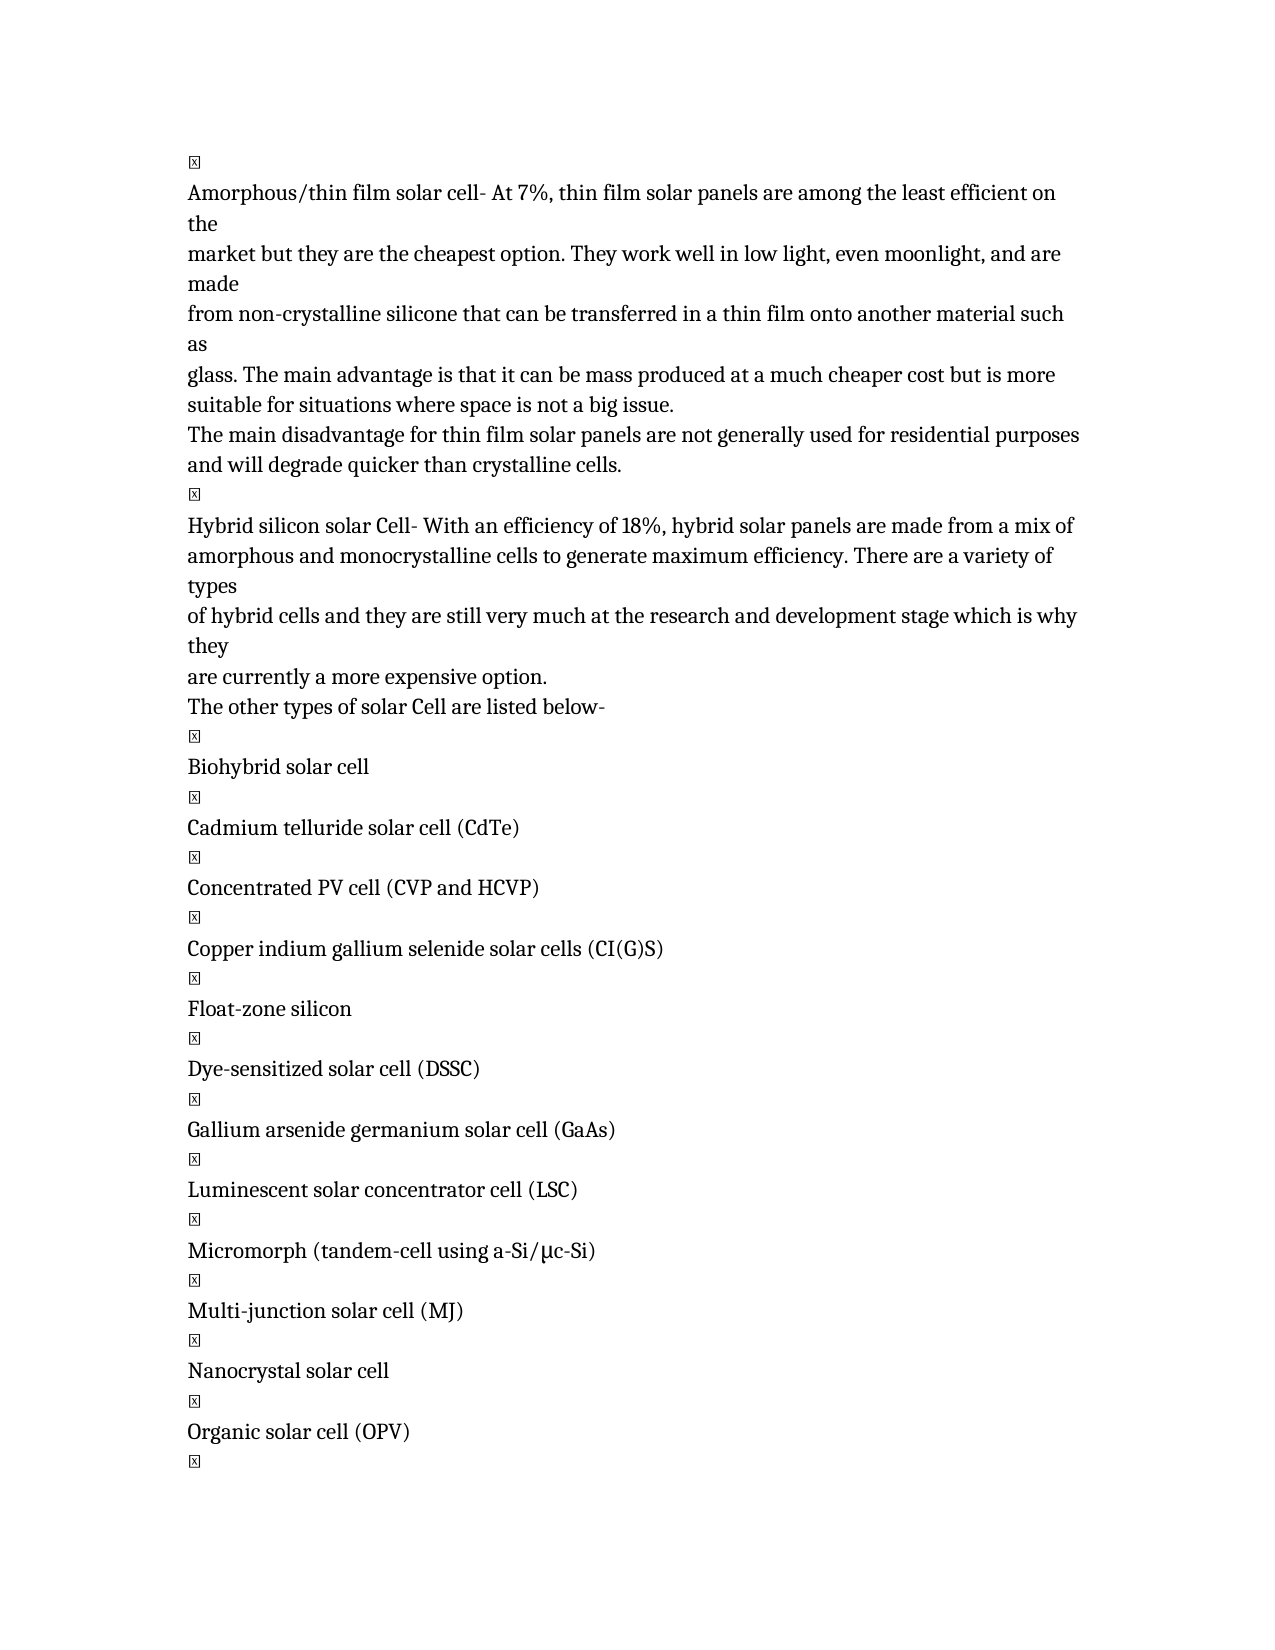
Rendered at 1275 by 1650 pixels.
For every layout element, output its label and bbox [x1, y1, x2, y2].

text [187, 150, 1087, 1475]
